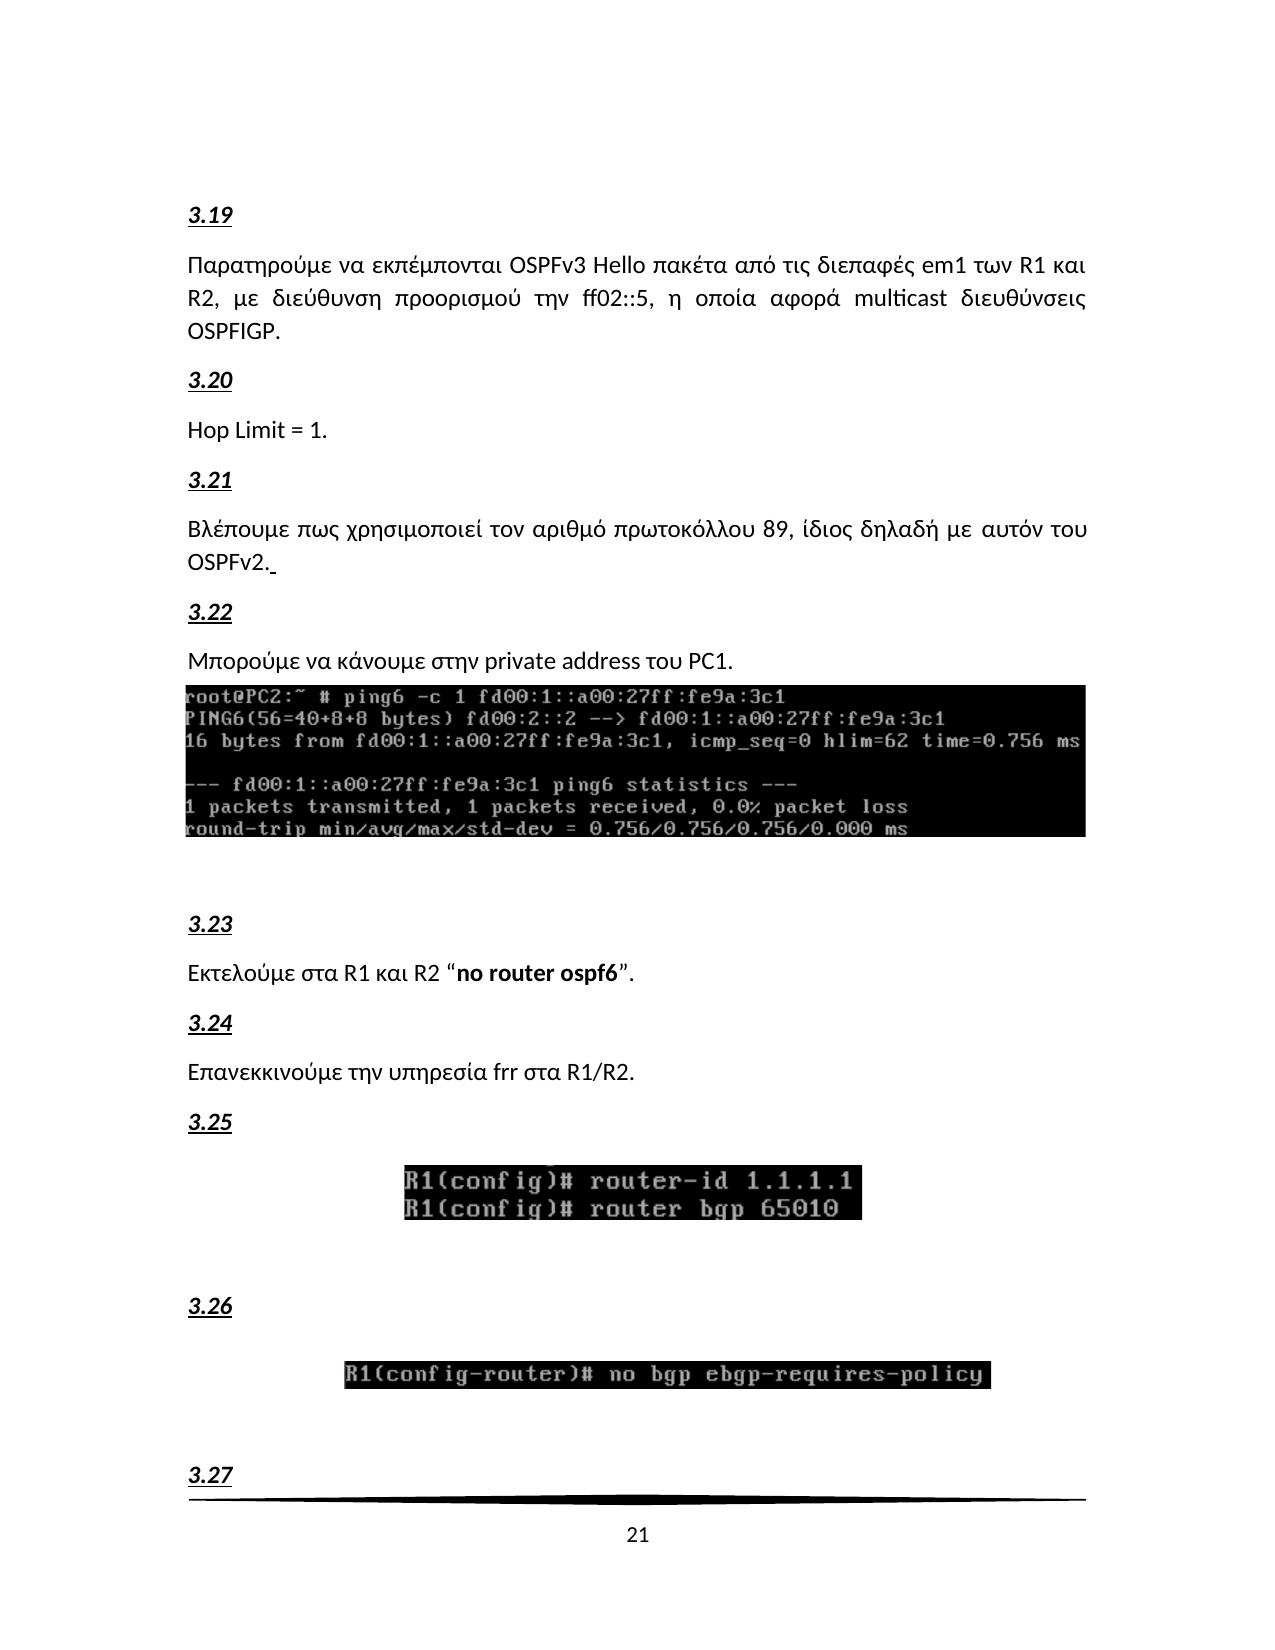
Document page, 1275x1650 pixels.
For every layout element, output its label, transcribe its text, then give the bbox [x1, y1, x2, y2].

text 3.22 [187, 596, 1087, 626]
text 3.23 [187, 908, 1087, 938]
text Βλέπουμε πως χρησιμοποιεί τον αριθμό πρωτοκόλλου 89, ίδιος δηλαδή με αυτόν του OSPFv2. [187, 513, 1087, 577]
text 3.20 [187, 364, 1087, 395]
text 3.21 [187, 464, 1087, 494]
text 3.25 [187, 1106, 1087, 1137]
picture [185, 685, 1086, 837]
text Εκτελούμε στα R1 και R2 “no router ospf6”. [187, 957, 1087, 988]
text Επανεκκινούμε την υπηρεσία frr στα R1/R2. [187, 1057, 1087, 1087]
text 3.19 [187, 199, 1087, 230]
text 3.27 [187, 1460, 1087, 1490]
text 3.26 [187, 1290, 1087, 1321]
picture [344, 1361, 992, 1389]
text Μπορούμε να κάνουμε στην private address του PC1. [187, 645, 1087, 676]
picture [404, 1165, 863, 1220]
text Hop Limit = 1. [187, 414, 1087, 445]
text 3.24 [187, 1007, 1087, 1037]
text Παρατηρούμε να εκπέμπονται OSPFv3 Hello πακέτα από τις διεπαφές em1 των R1 και R2, με διεύθυνση προορισμού την ff02::5, η οποία αφορά multicast διευθύνσεις OSPFIGP. [187, 249, 1087, 346]
